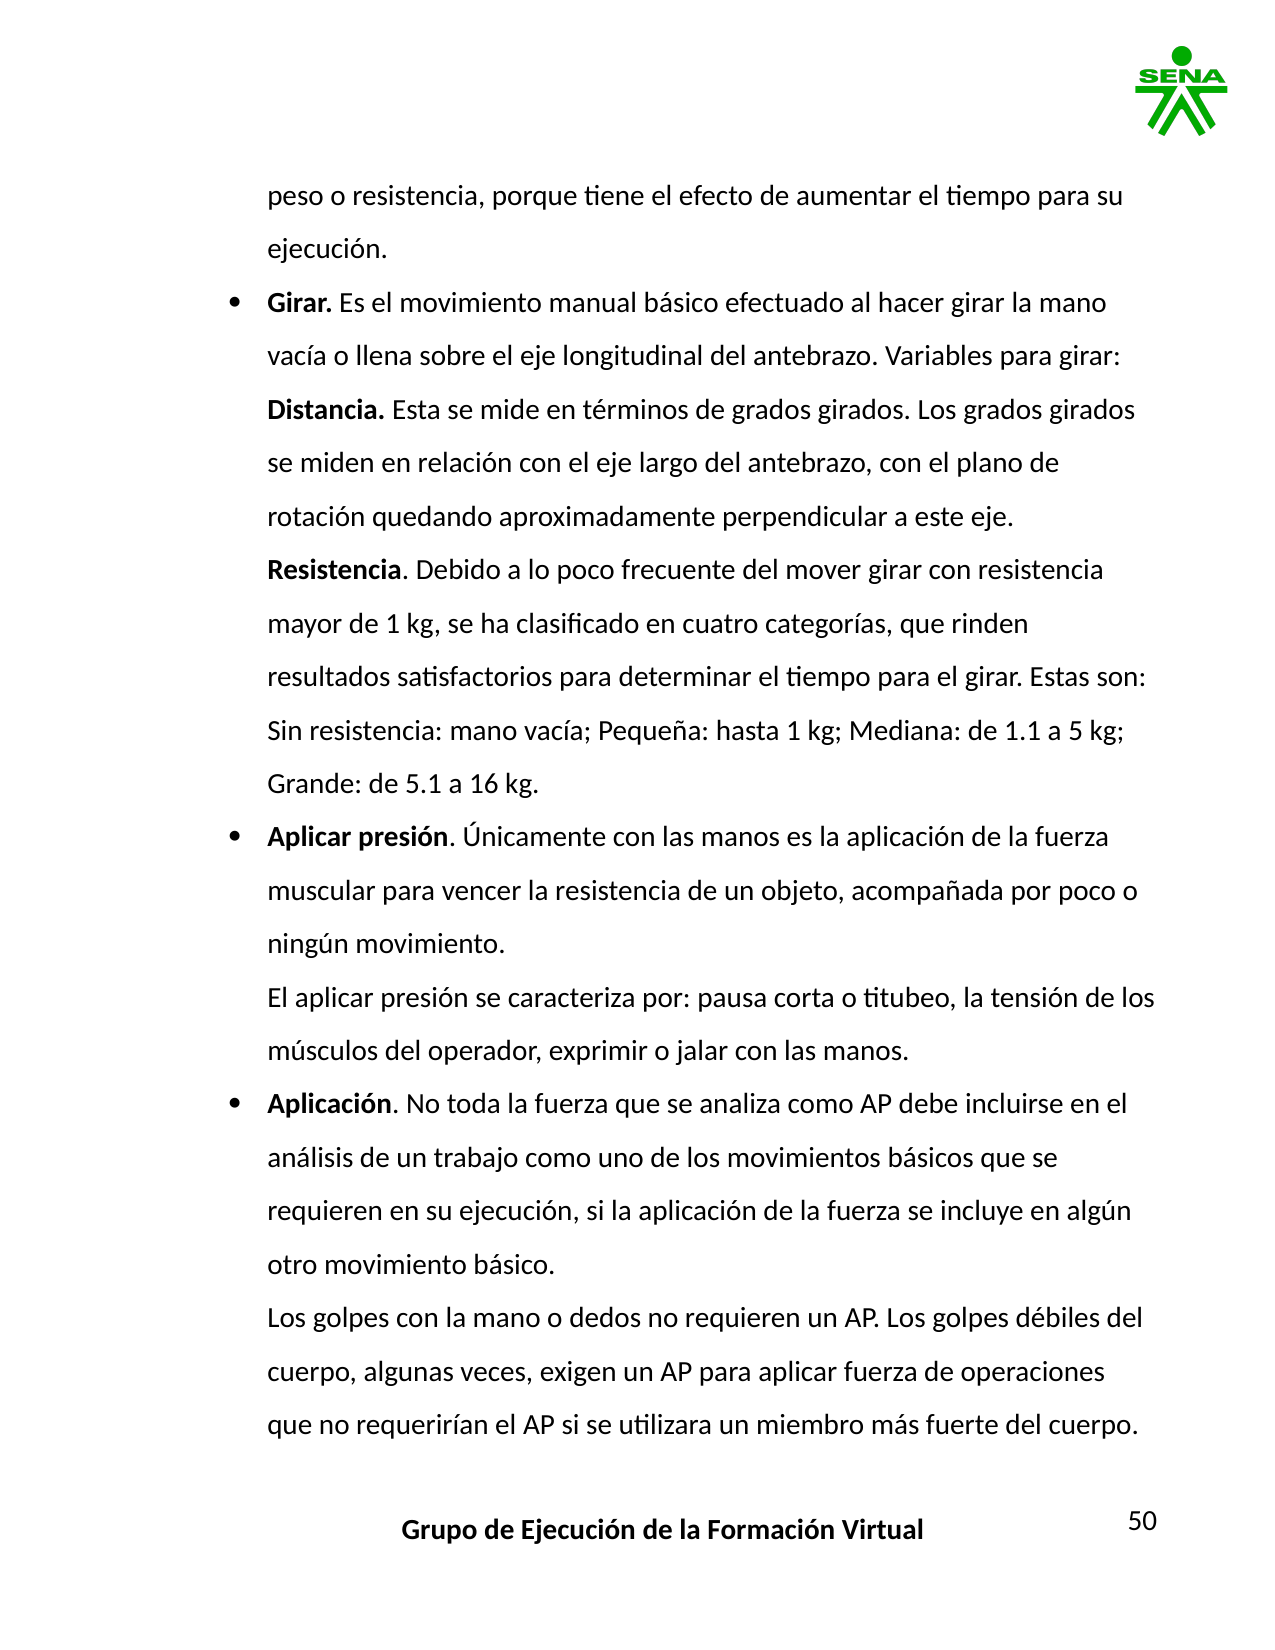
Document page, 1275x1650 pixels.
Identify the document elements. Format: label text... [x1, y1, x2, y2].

list Distancia. Esta se mide en términos de grados girados. Los grados girados se miden en relación con el eje largo del antebrazo, con el plano de rotación quedando aproximadamente perpendicular a este eje. [267, 391, 1157, 533]
list Los golpes con la mano o dedos no requieren un AP. Los golpes débiles del cuerpo, algunas veces, exigen un AP para aplicar fuerza de operaciones que no requerirían el AP si se utilizara un miembro más fuerte del cuerpo. [267, 1299, 1157, 1442]
list Aplicación. No toda la fuerza que se analiza como AP debe incluirse en el análisis de un trabajo como uno de los movimientos básicos que se requieren en su ejecución, si la aplicación de la fuerza se incluye en algún otro movimiento básico. [229, 1086, 1157, 1282]
list Aplicar presión. Únicamente con las manos es la aplicación de la fuerza muscular para vencer la resistencia de un objeto, acompañada por poco o ningún movimiento. [229, 818, 1157, 961]
list Sin resistencia: mano vacía; Pequeña: hasta 1 kg; Mediana: de 1.1 a 5 kg; Grande: de 5.1 a 16 kg. [267, 712, 1157, 801]
list Resistencia. Debido a lo poco frecuente del mover girar con resistencia mayor de 1 kg, se ha clasificado en cuatro categorías, que rinden resultados satisfactorios para determinar el tiempo para el girar. Estas son: [267, 551, 1157, 694]
list El aplicar presión se caracteriza por: pausa corta o titubeo, la tensión de los músculos del operador, exprimir o jalar con las manos. [267, 979, 1157, 1068]
picture [1135, 46, 1228, 136]
list Girar. Es el movimiento manual básico efectuado al hacer girar la mano vacía o llena sobre el eje longitudinal del antebrazo. Variables para girar: [229, 284, 1157, 373]
